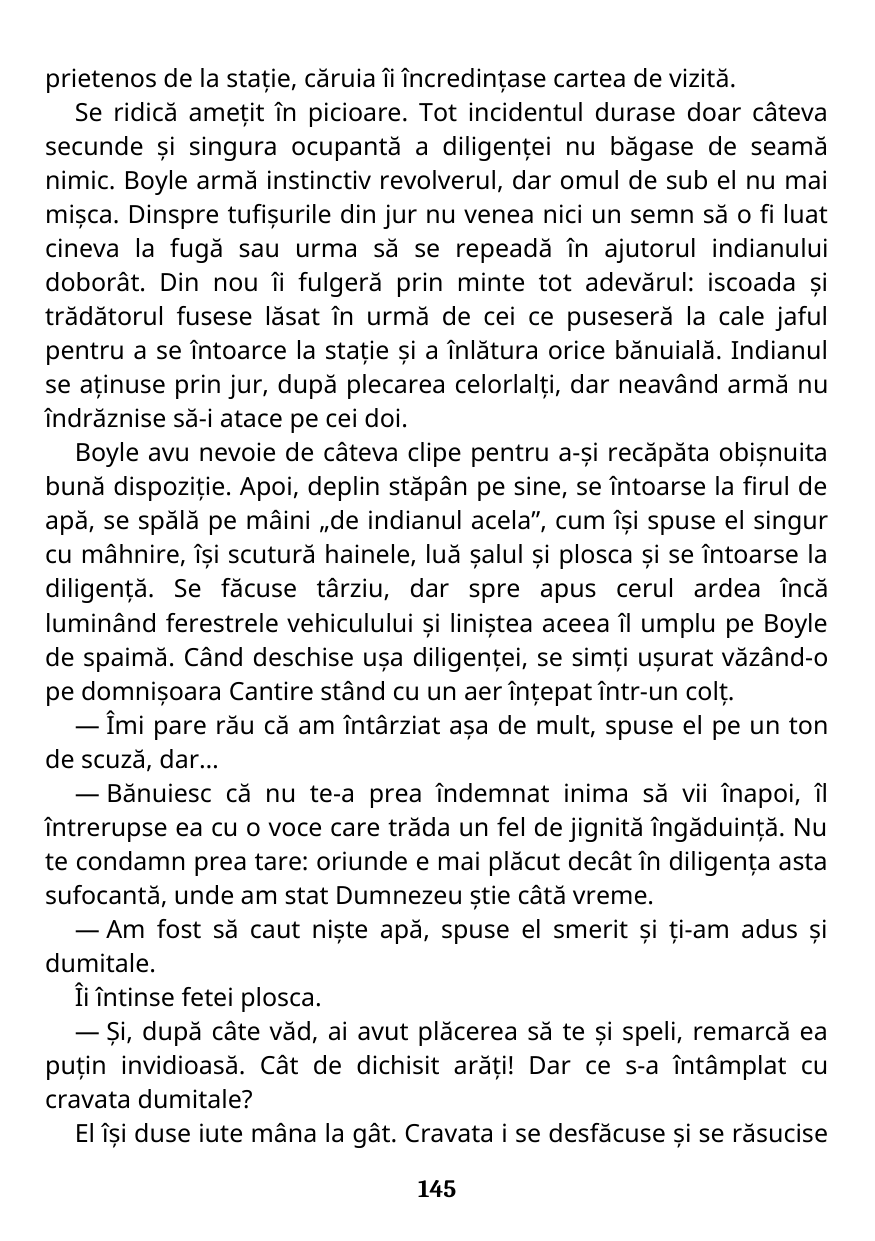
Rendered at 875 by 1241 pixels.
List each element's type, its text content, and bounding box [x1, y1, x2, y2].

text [45, 1116, 829, 1150]
text — Bănuiesc că nu te-a prea îndemnat inima să vii înapoi, îl întrerupse ea cu o voce care trăda un fel de jignită îngăduinţă. Nu te condamn prea tare: oriunde e mai plăcut decât în diligenţa asta sufocantă, unde am stat Dumnezeu ştie câtă vreme. [45, 776, 829, 912]
text Boyle avu nevoie de câteva clipe pentru a-şi recăpăta obişnuita bună dispoziţie. Apoi, deplin stăpân pe sine, se întoarse la firul de apă, se spălă pe mâini „de indianul acela”, cum îşi spuse el singur cu mâhnire, îşi scutură hainele, luă şalul şi plosca şi se întoarse la diligenţă. Se făcuse târziu, dar spre apus cerul ardea încă luminând ferestrele vehiculului şi liniştea aceea îl umplu pe Boyle de spaimă. Când deschise uşa diligenţei, se simţi uşurat văzând-o pe domnişoara Cantire stând cu un aer înţepat într-un colţ. [45, 435, 829, 707]
text — Am fost să caut nişte apă, spuse el smerit şi ţi-am adus şi dumitale. [45, 912, 829, 980]
text Îi întinse fetei plosca. [45, 980, 829, 1014]
text — Şi, după câte văd, ai avut plăcerea să te şi speli, remarcă ea puţin invidioasă. Cât de dichisit arăţi! Dar ce s-a întâmplat cu cravata dumitale? [45, 1014, 829, 1116]
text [45, 60, 829, 94]
text — Îmi pare rău că am întârziat aşa de mult, spuse el pe un ton de scuză, dar… [45, 707, 829, 776]
text Se ridică ameţit în picioare. Tot incidentul durase doar câteva secunde şi singura ocupantă a diligenţei nu băgase de seamă nimic. Boyle armă instinctiv revolverul, dar omul de sub el nu mai mişca. Dinspre tufişurile din jur nu venea nici un semn să o fi luat cineva la fugă sau urma să se repeadă în ajutorul indianului doborât. Din nou îi fulgeră prin minte tot adevărul: iscoada şi trădătorul fusese lăsat în urmă de cei ce puseseră la cale jaful pentru a se întoarce la staţie şi a înlătura orice bănuială. Indianul se aţinuse prin jur, după plecarea celorlalţi, dar neavând armă nu îndrăznise să-i atace pe cei doi. [45, 94, 829, 435]
